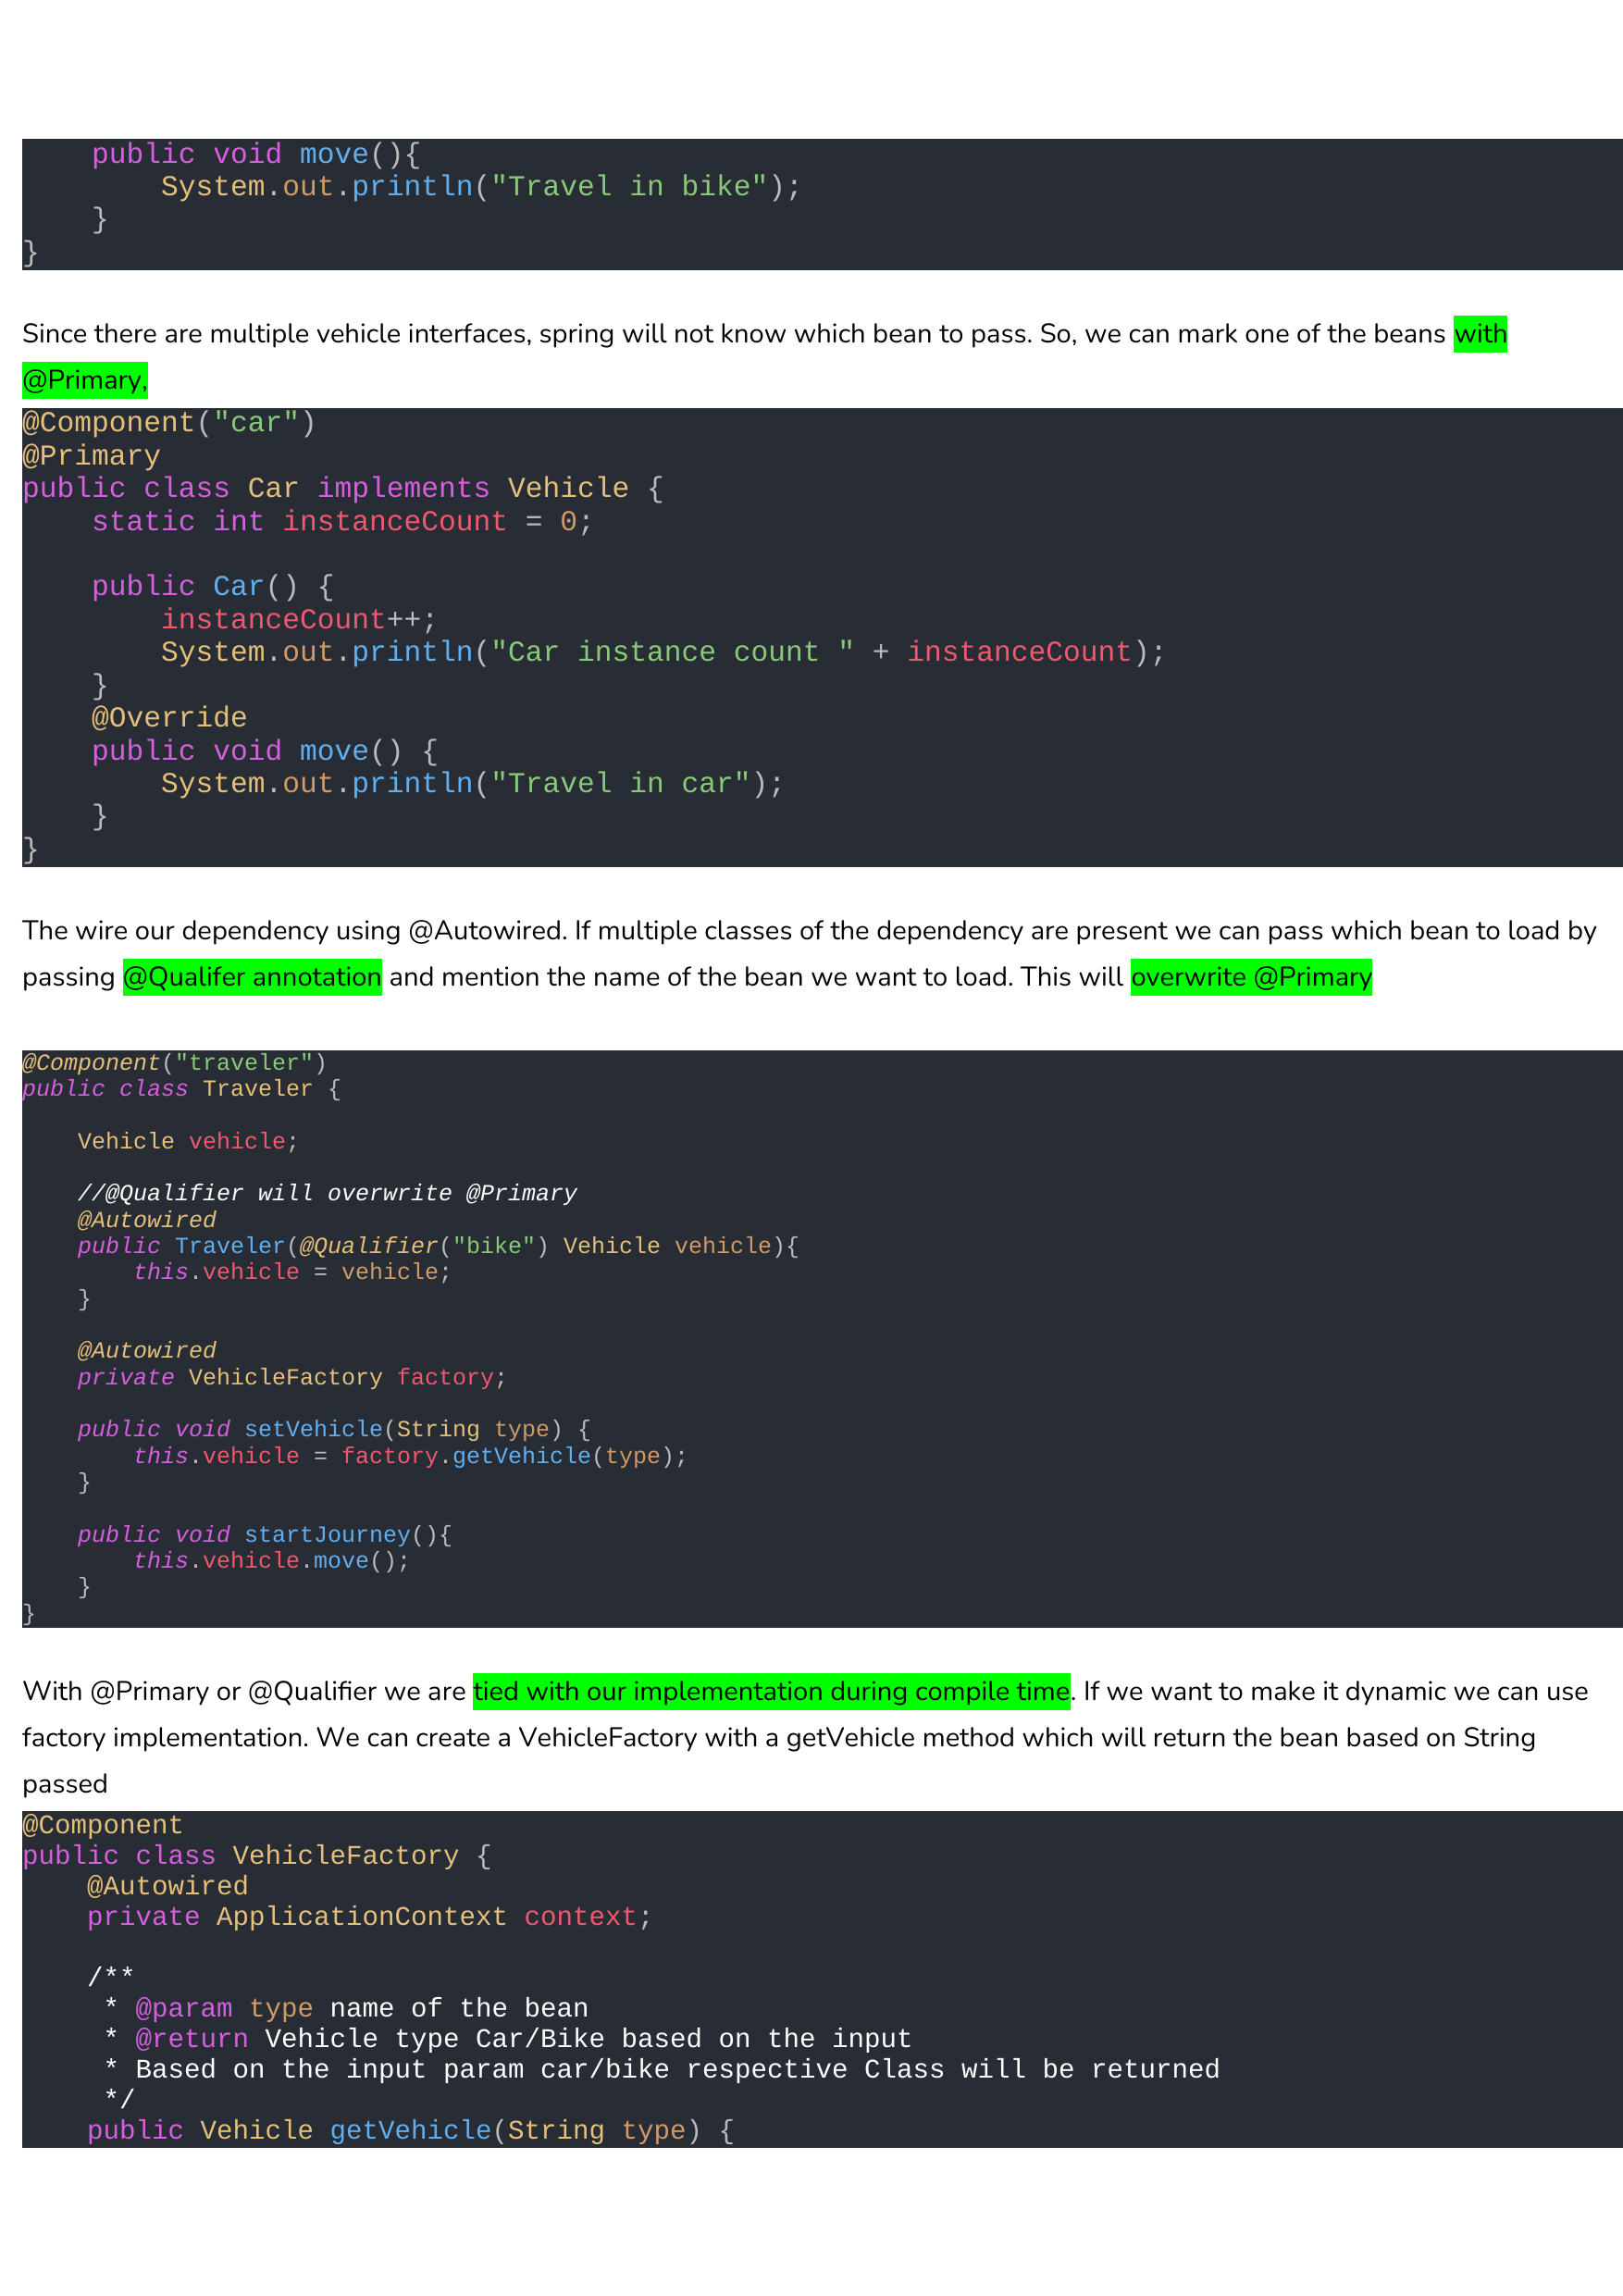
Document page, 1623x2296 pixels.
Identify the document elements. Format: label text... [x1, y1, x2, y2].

text @Component("traveler") public class Traveler { Vehicle vehicle; //@Qualifier will overwrite @Primary @Autowired public Traveler(@Qualifier("bike") Vehicle vehicle){ this.vehicle = vehicle; } @Autowired private VehicleFactory factory; public void setVehicle(String type) { this.vehicle = factory.getVehicle(type); } public void startJourney(){ this.vehicle.move(); } } [22, 1050, 1623, 1628]
text @Component("car") @Primary public class Car implements Vehicle { static int instanceCount = 0; public Car() { instanceCount++; System.out.println("Car instance count " + instanceCount); } @Override public void move() { System.out.println("Travel in car"); } } [22, 408, 1623, 867]
text With @Primary or @Qualifier we are tied with our implementation during compile time. If we want to make it dynamic we can use factory implementation. We can create a VehicleFactory with a getVehicle method which will return the bean based on String passed [22, 1673, 1623, 1802]
text The wire our dependency using @Autowired. If multiple classes of the dependency are present we can pass which bean to load by passing @Qualifer annotation and mention the name of the bean we want to load. This will overwrite @Primary [22, 912, 1623, 996]
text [22, 1811, 1623, 2148]
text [22, 139, 1623, 270]
text Since there are multiple vehicle interfaces, spring will not know which bean to pass. So, we can mark one of the beans with @Primary, [22, 316, 1623, 399]
